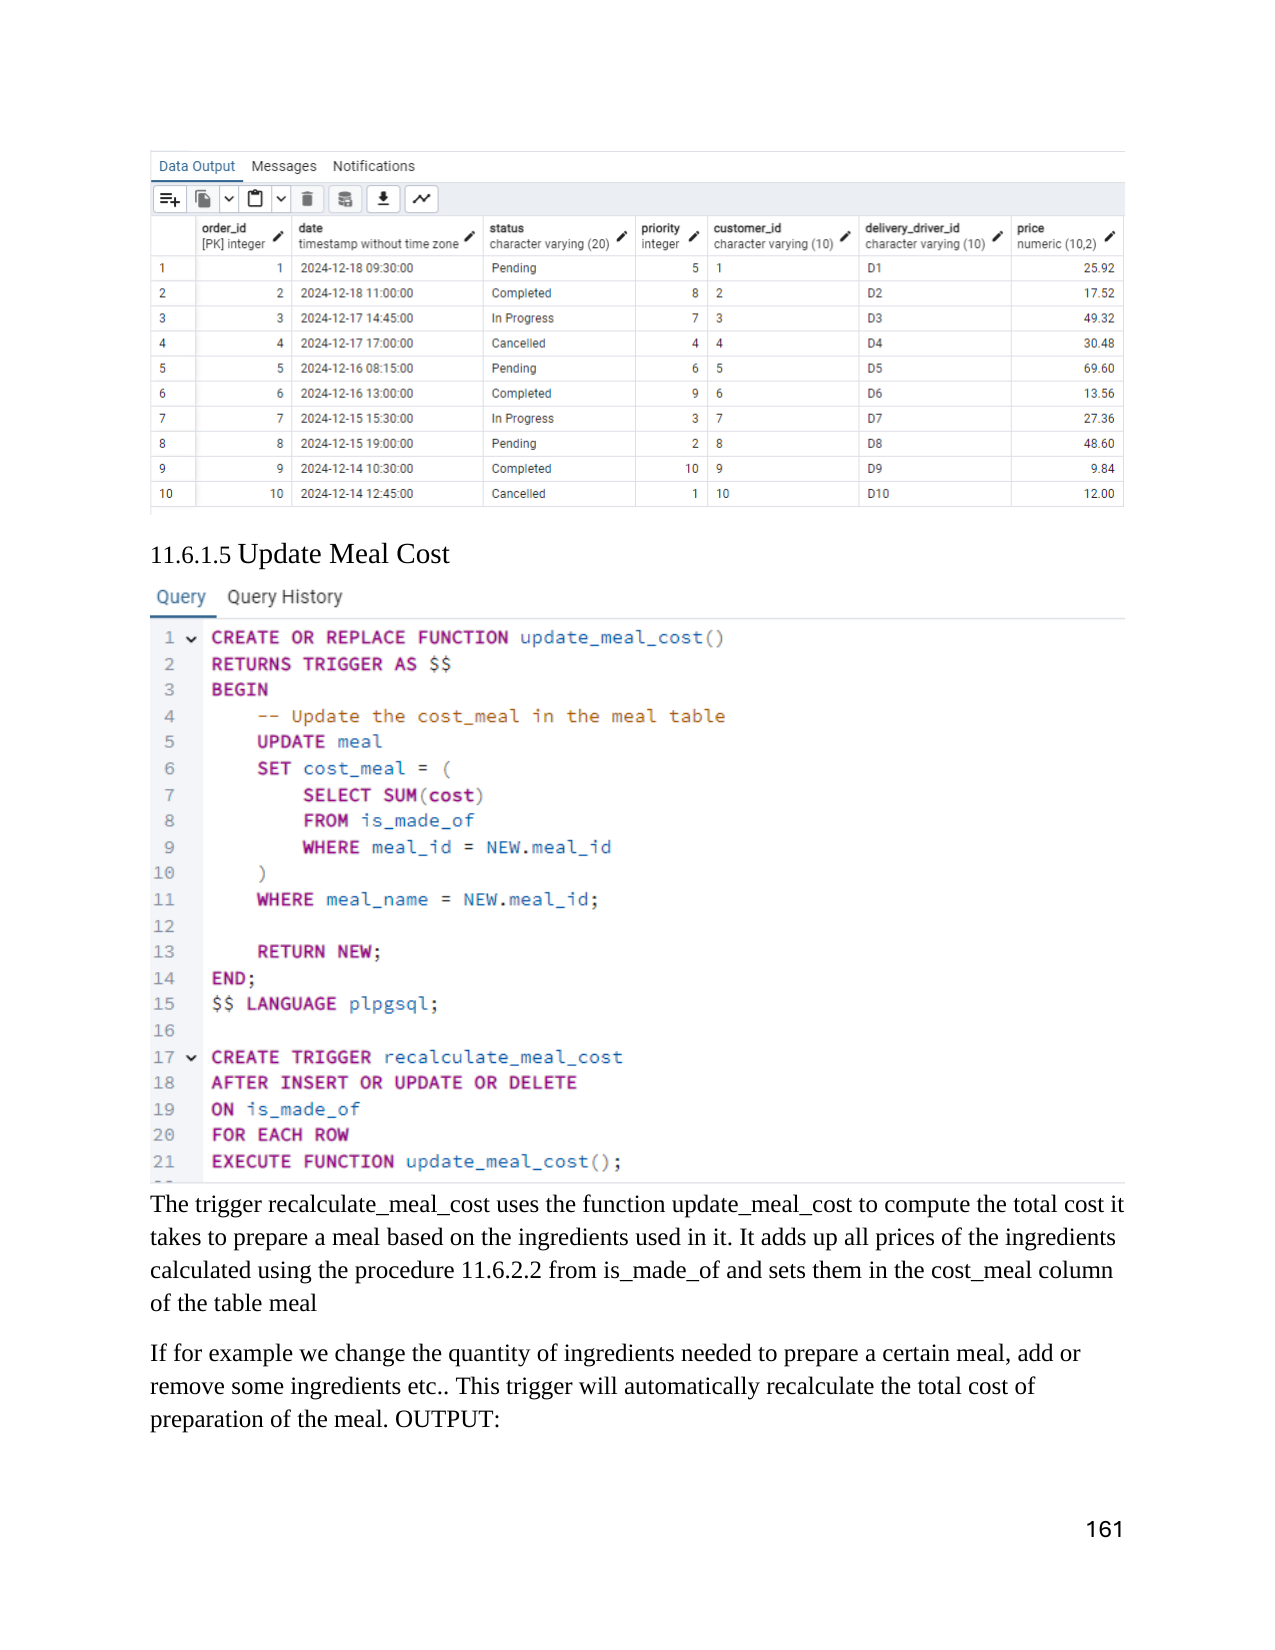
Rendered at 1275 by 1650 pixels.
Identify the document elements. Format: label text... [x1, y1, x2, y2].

subtitle 11.6.1.5 Update Meal Cost [150, 536, 1125, 569]
text The trigger recalculate_meal_cost uses the function update_meal_cost to compute the total cost it takes to prepare a meal based on the ingredients used in it. It adds up all prices of the ingredients calculated using the procedure 11.6.2.2 from is_made_of and sets them in the cost_meal column of the table meal [150, 1185, 1125, 1317]
text If for example we change the quantity of ingredients needed to prepare a certain meal, add or remove some ingredients etc.. This trigger will automatically recalculate the total cost of preparation of the meal. OUTPUT: [150, 1338, 1125, 1432]
picture [150, 578, 1125, 1185]
picture [150, 150, 1125, 515]
